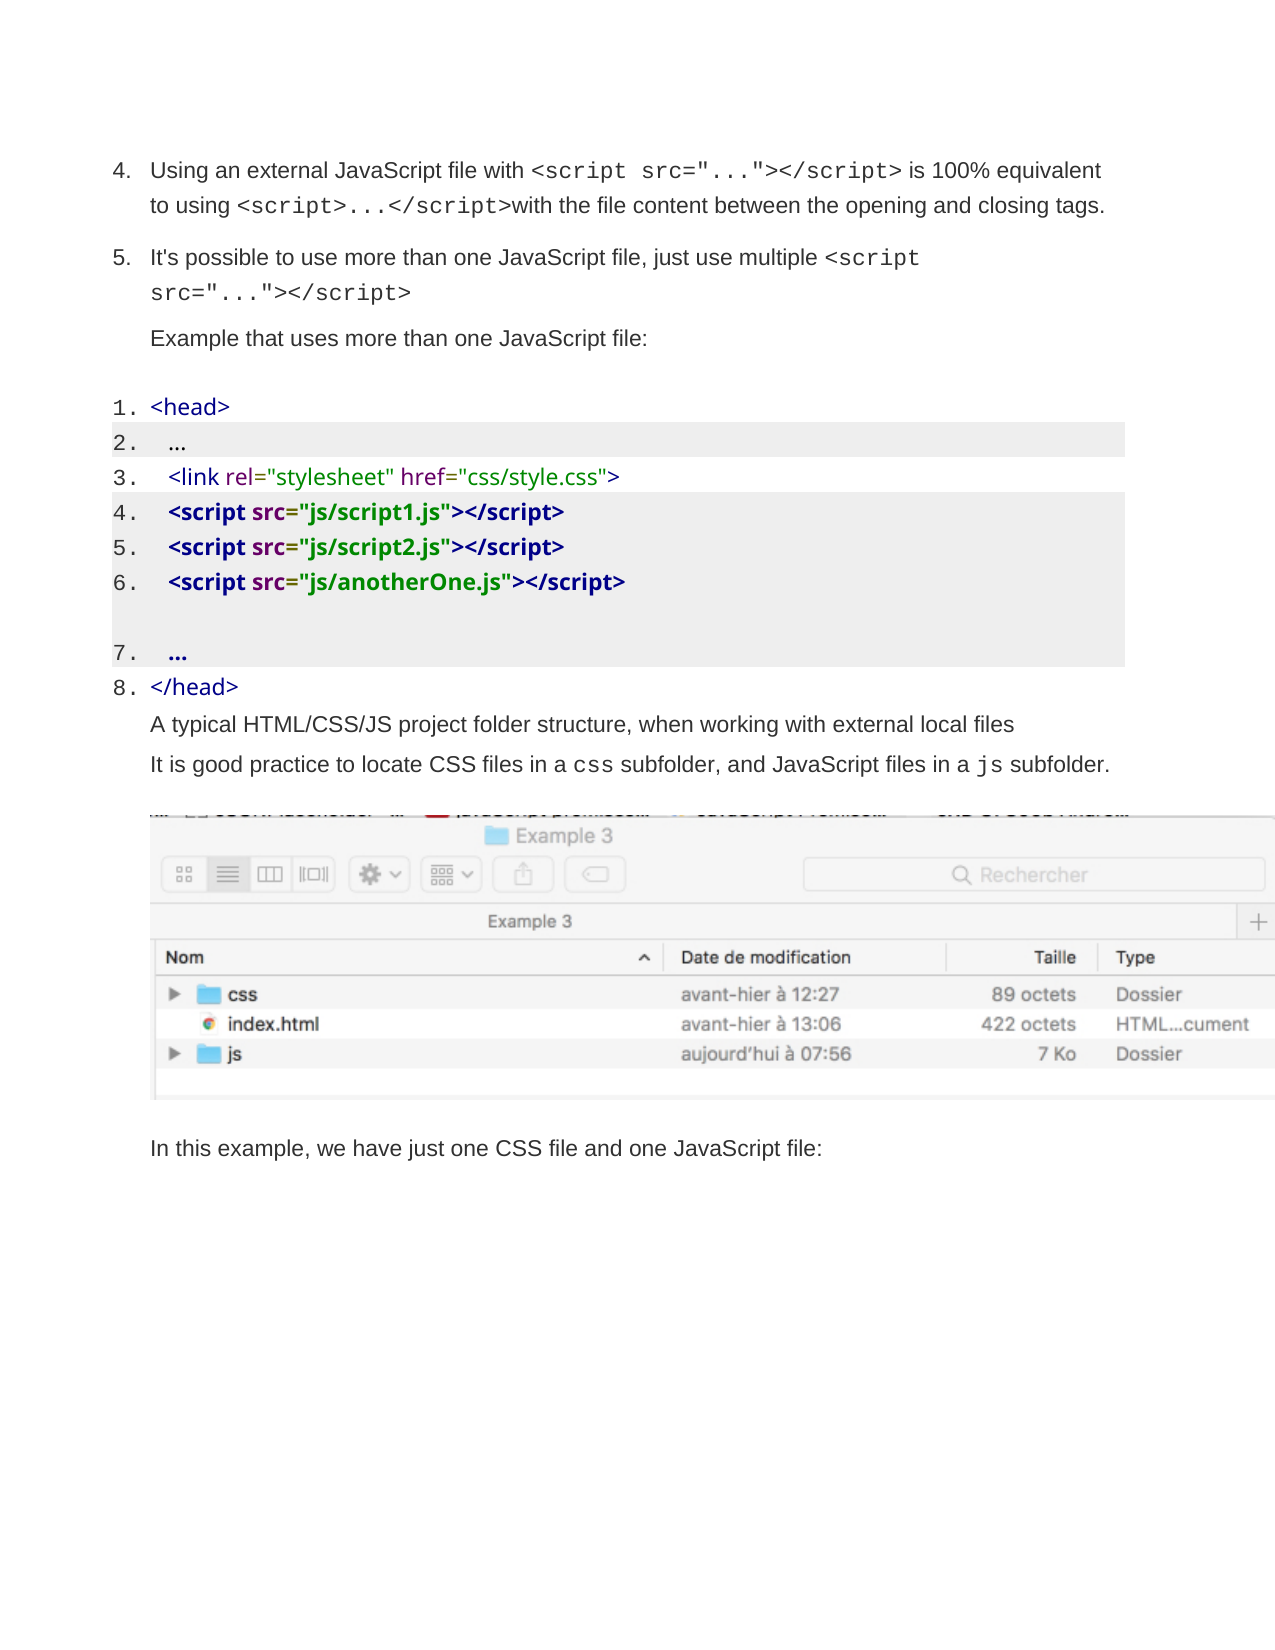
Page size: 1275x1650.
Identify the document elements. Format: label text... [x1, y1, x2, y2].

list <head> [112, 387, 1125, 422]
subtitle A typical HTML/CSS/JS project folder structure, when working with external local files [150, 702, 1125, 737]
text It is good practice to locate CSS files in a css subfolder, and JavaScript files in a js subfolder. [150, 751, 1125, 780]
list ... [112, 632, 1125, 667]
list <script src="js/script2.js"></script> [112, 527, 1125, 562]
text Example that uses more than one JavaScript file: [150, 325, 1125, 352]
list ... [112, 422, 1125, 457]
text In this example, we have just one CSS file and one JavaScript file: [150, 1135, 1125, 1161]
list <link rel="stylesheet" href="css/style.css"> [112, 457, 1125, 492]
list <script src="js/script1.js"></script> [112, 492, 1125, 527]
picture [150, 815, 1275, 1100]
list It's possible to use more than one JavaScript file, just use multiple <script src="..."></script> [112, 238, 1125, 308]
list Using an external JavaScript file with <script src="..."></script> is 100% equivalent to using <script>...</script>with the file content between the opening and closing tags. [112, 150, 1125, 220]
list </head> [112, 667, 1125, 702]
list <script src="js/anotherOne.js"></script> [112, 562, 1125, 632]
